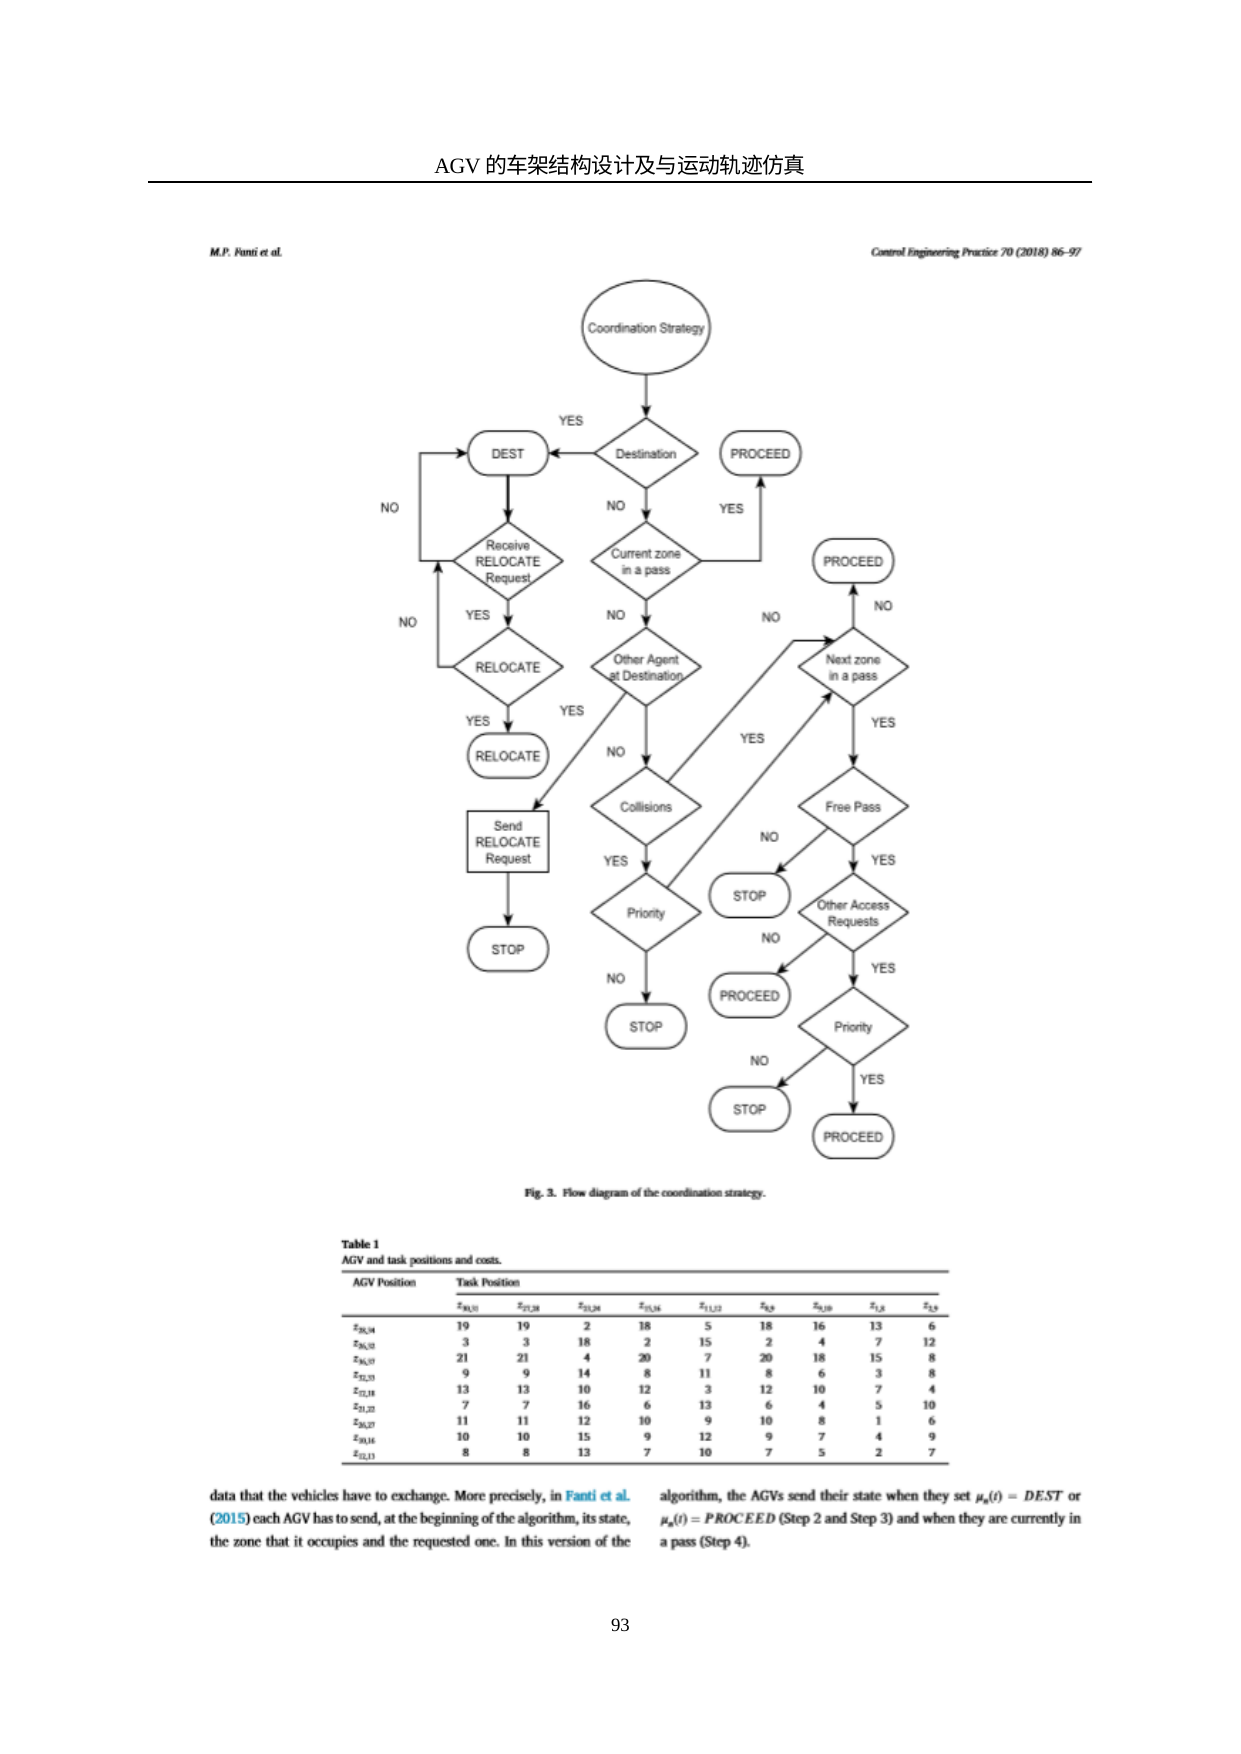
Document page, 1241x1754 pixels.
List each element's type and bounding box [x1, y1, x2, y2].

picture [147, 210, 1142, 1574]
